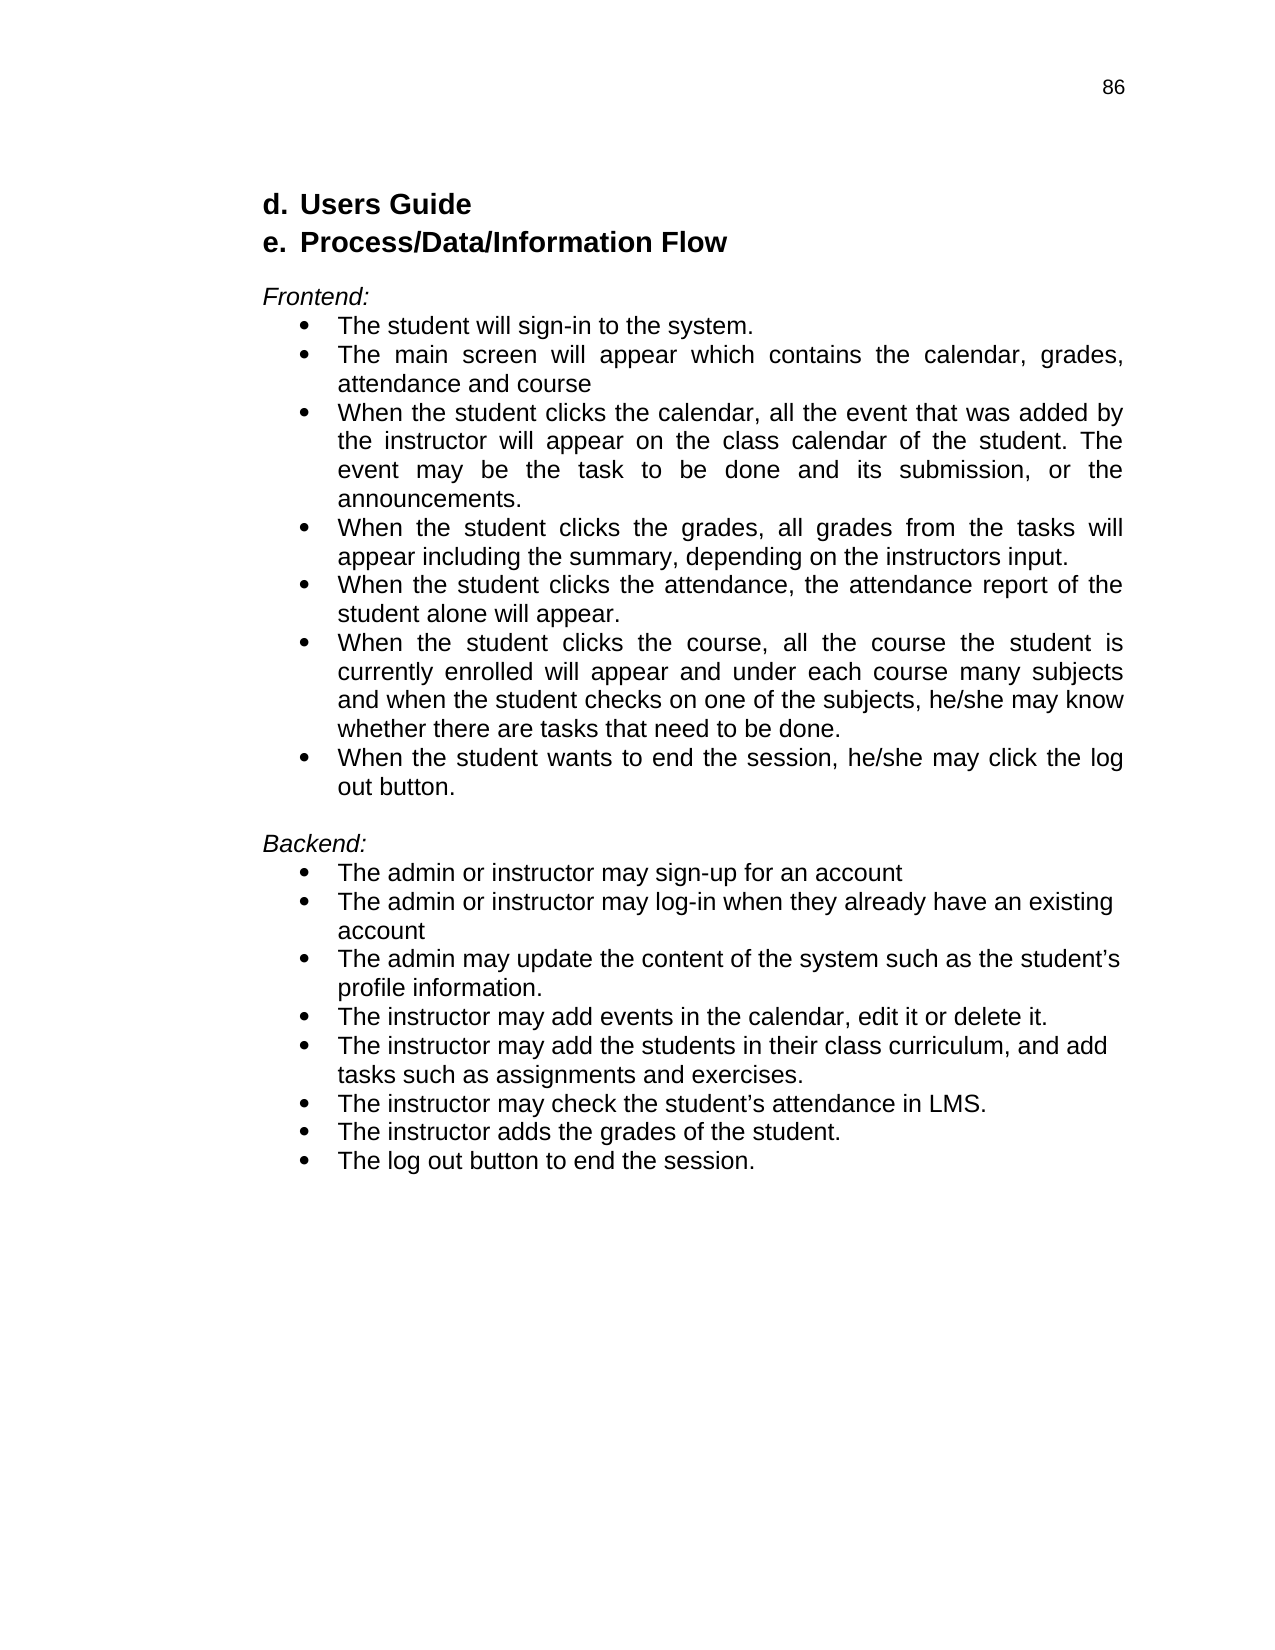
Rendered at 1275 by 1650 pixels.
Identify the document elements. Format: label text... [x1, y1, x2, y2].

list The student will sign-in to the system. [300, 311, 1125, 340]
list The admin or instructor may sign-up for an account [300, 858, 1125, 887]
list When the student clicks the grades, all grades from the tasks will appear including the summary, depending on the instructors input. [300, 513, 1125, 570]
list The admin may update the content of the system such as the student’s profile information. [300, 944, 1125, 1002]
list The admin or instructor may log-in when they already have an existing account [300, 887, 1125, 944]
list The instructor may add the students in their class curriculum, and add tasks such as assignments and exercises. [300, 1031, 1125, 1088]
list When the student wants to end the session, he/she may click the log out button. [300, 743, 1125, 801]
list When the student clicks the calendar, all the event that was added by the instructor will appear on the class calendar of the student. The event may be the task to be done and its submission, or the announcements. [300, 397, 1125, 513]
list The instructor may check the student’s attendance in LMS. [300, 1088, 1125, 1117]
list The instructor adds the grades of the student. [300, 1117, 1125, 1146]
list The instructor may add events in the calendar, edit it or delete it. [300, 1002, 1125, 1031]
text Backend: [262, 829, 1125, 858]
list When the student clicks the course, all the course the student is currently enrolled will appear and under each course many subjects and when the student checks on one of the subjects, he/she may know whether there are tasks that need to be done. [300, 628, 1125, 743]
list The log out button to end the session. [300, 1146, 1125, 1175]
list The main screen will appear which contains the calendar, grades, attendance and course [300, 340, 1125, 397]
subtitle Users Guide [262, 187, 1125, 221]
subtitle Process/Data/Information Flow [262, 225, 1125, 258]
text Frontend: [262, 282, 1125, 311]
list When the student clicks the attendance, the attendance report of the student alone will appear. [300, 570, 1125, 628]
